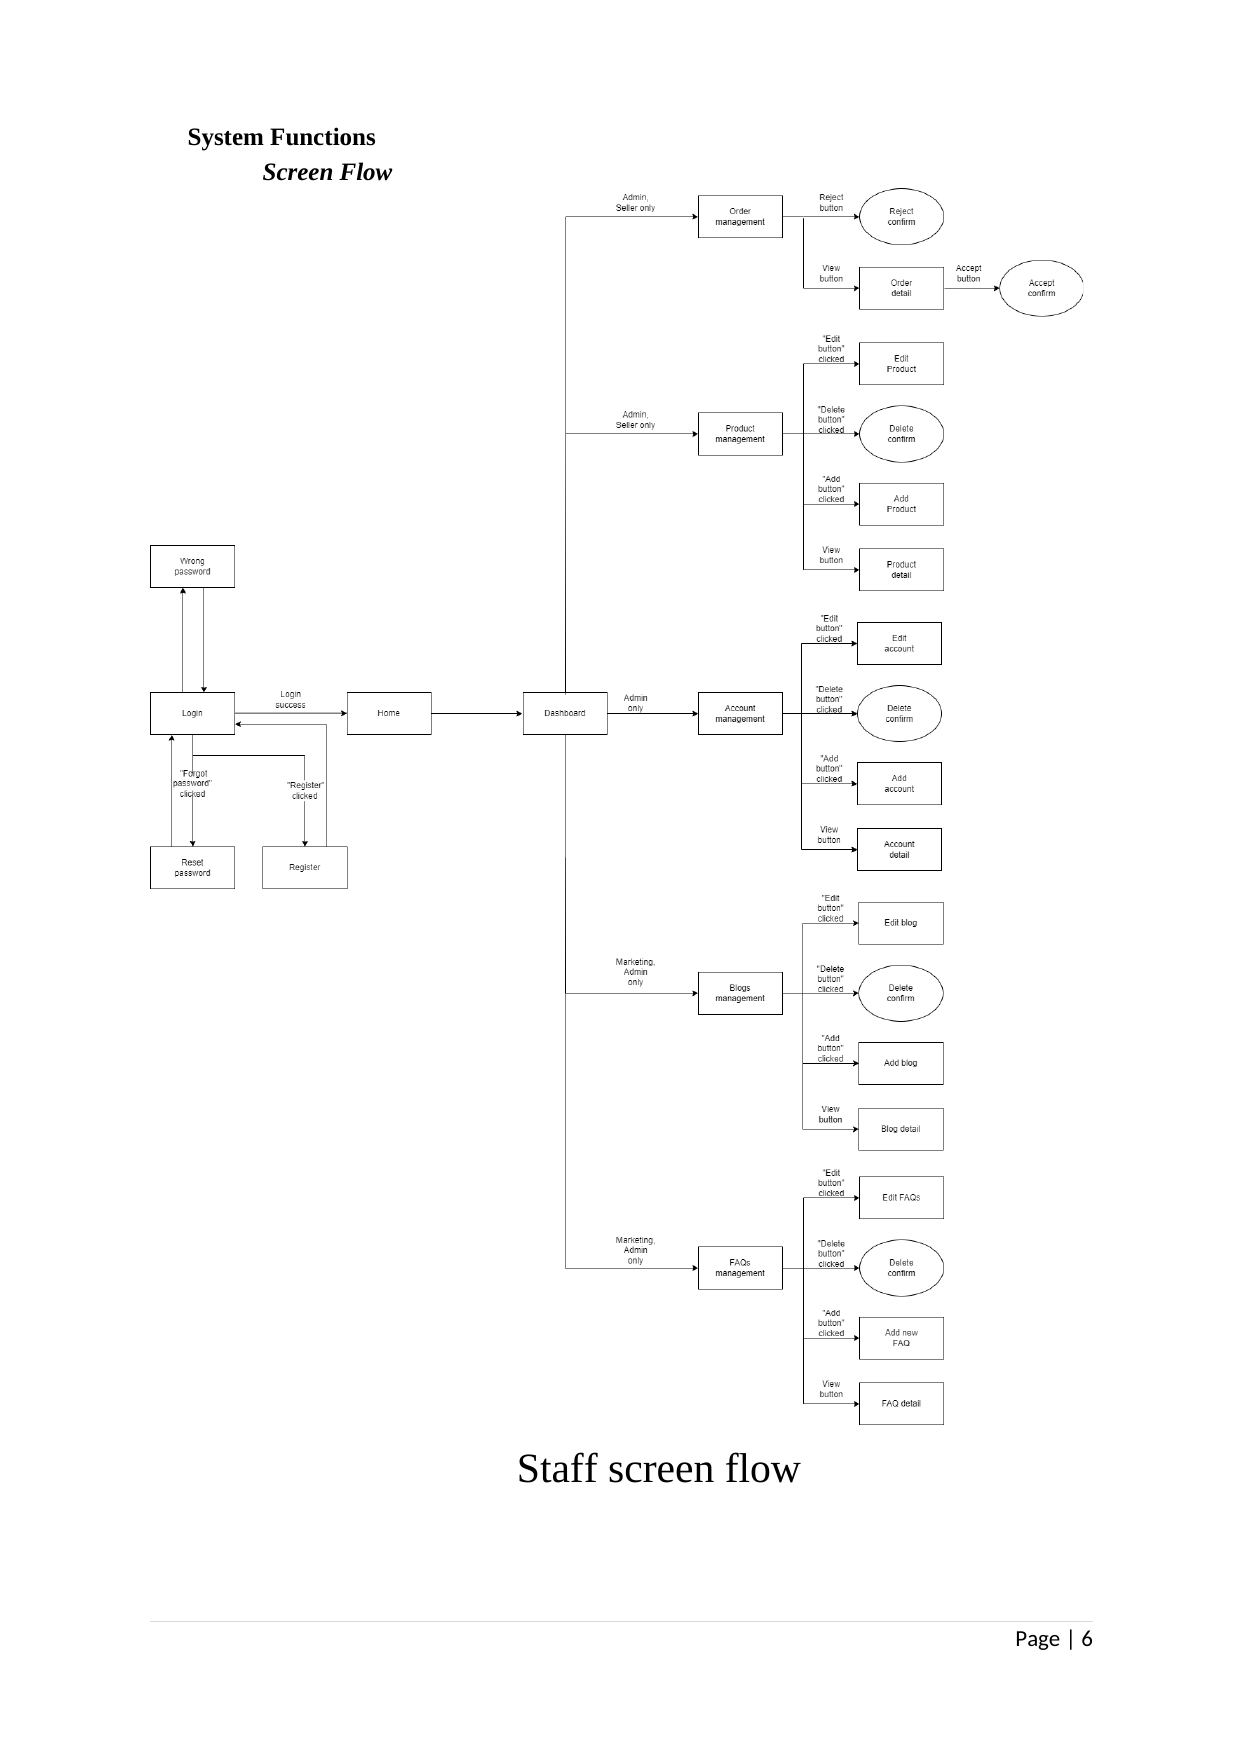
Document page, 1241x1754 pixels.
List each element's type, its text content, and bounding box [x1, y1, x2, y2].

list Staff screen flow [225, 1444, 1093, 1492]
picture [150, 188, 1084, 1425]
subtitle System Functions [187, 122, 1093, 151]
subtitle Screen Flow [262, 157, 1093, 186]
